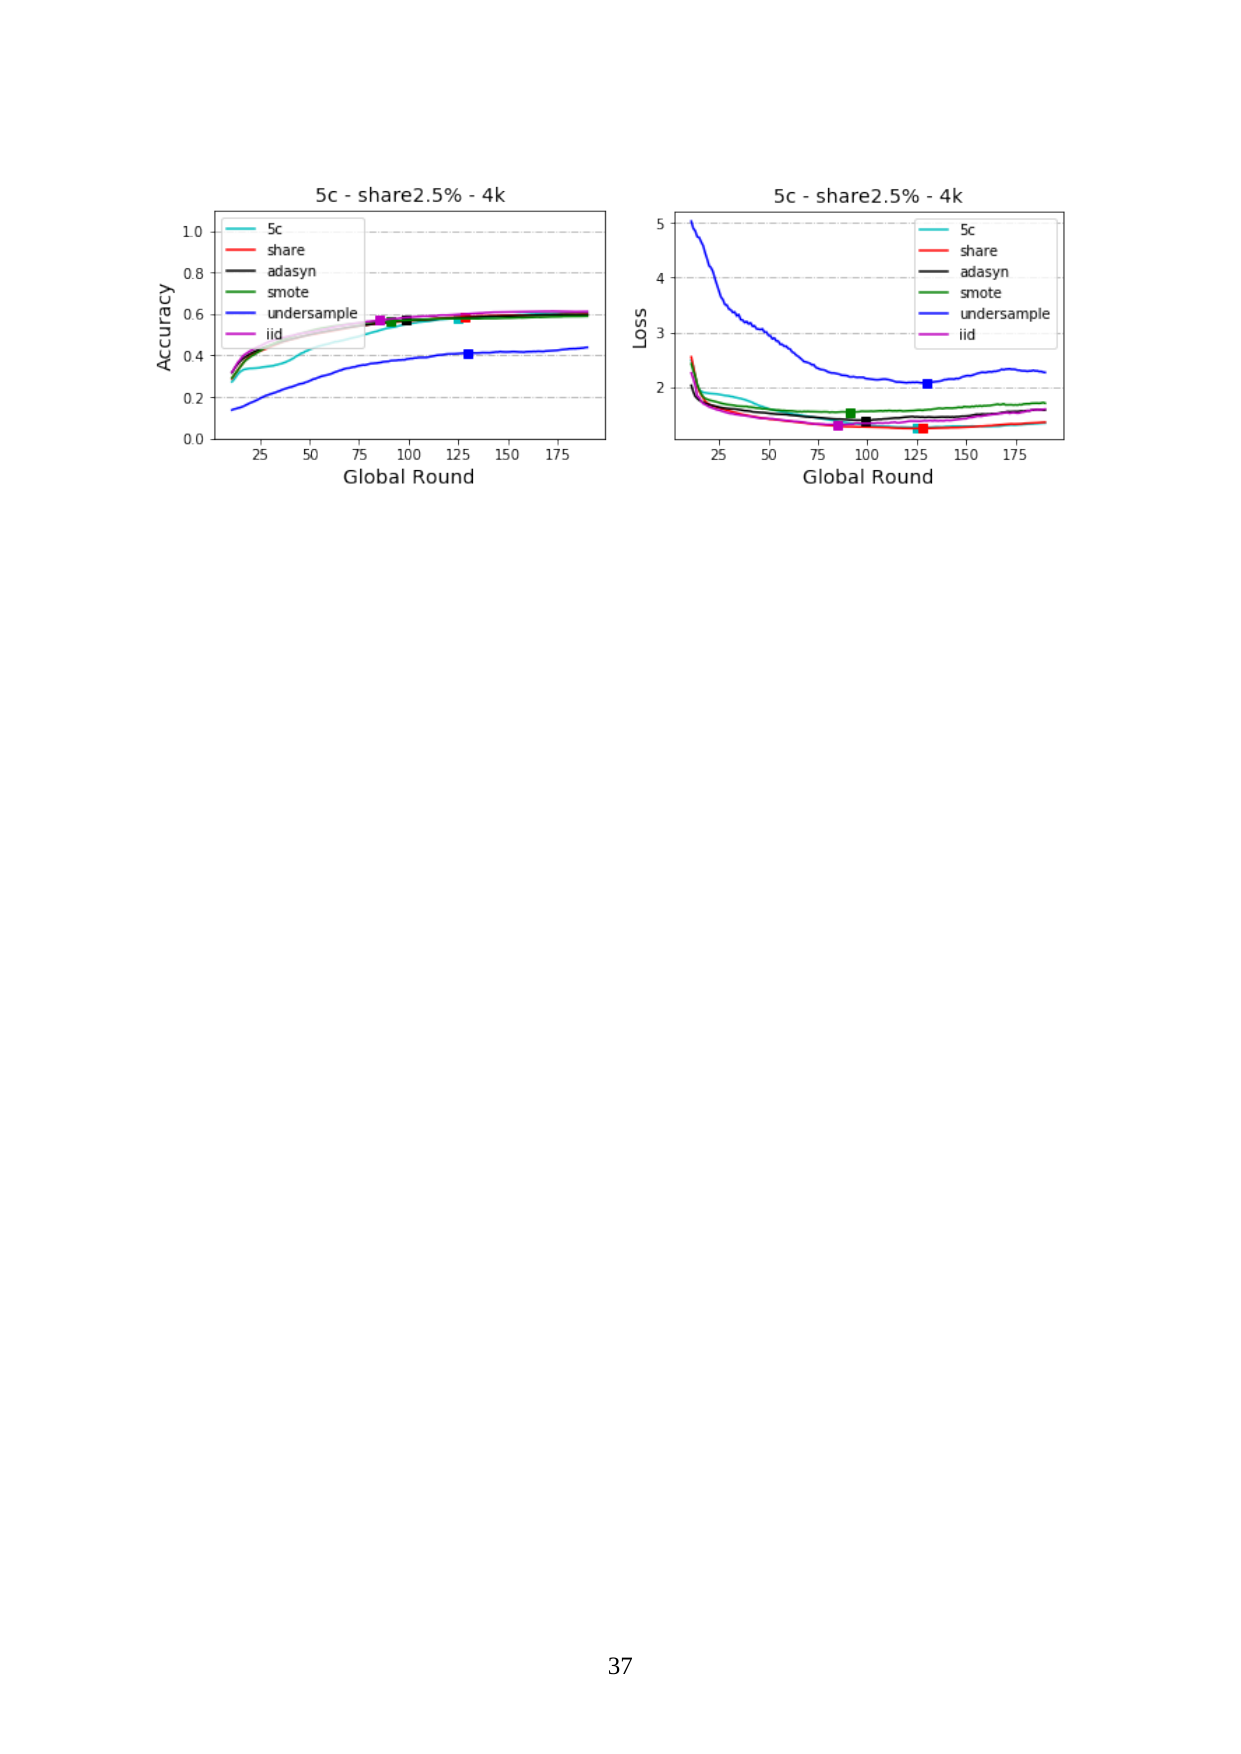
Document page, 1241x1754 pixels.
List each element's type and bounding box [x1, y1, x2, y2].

picture [620, 178, 1072, 498]
picture [147, 177, 615, 498]
